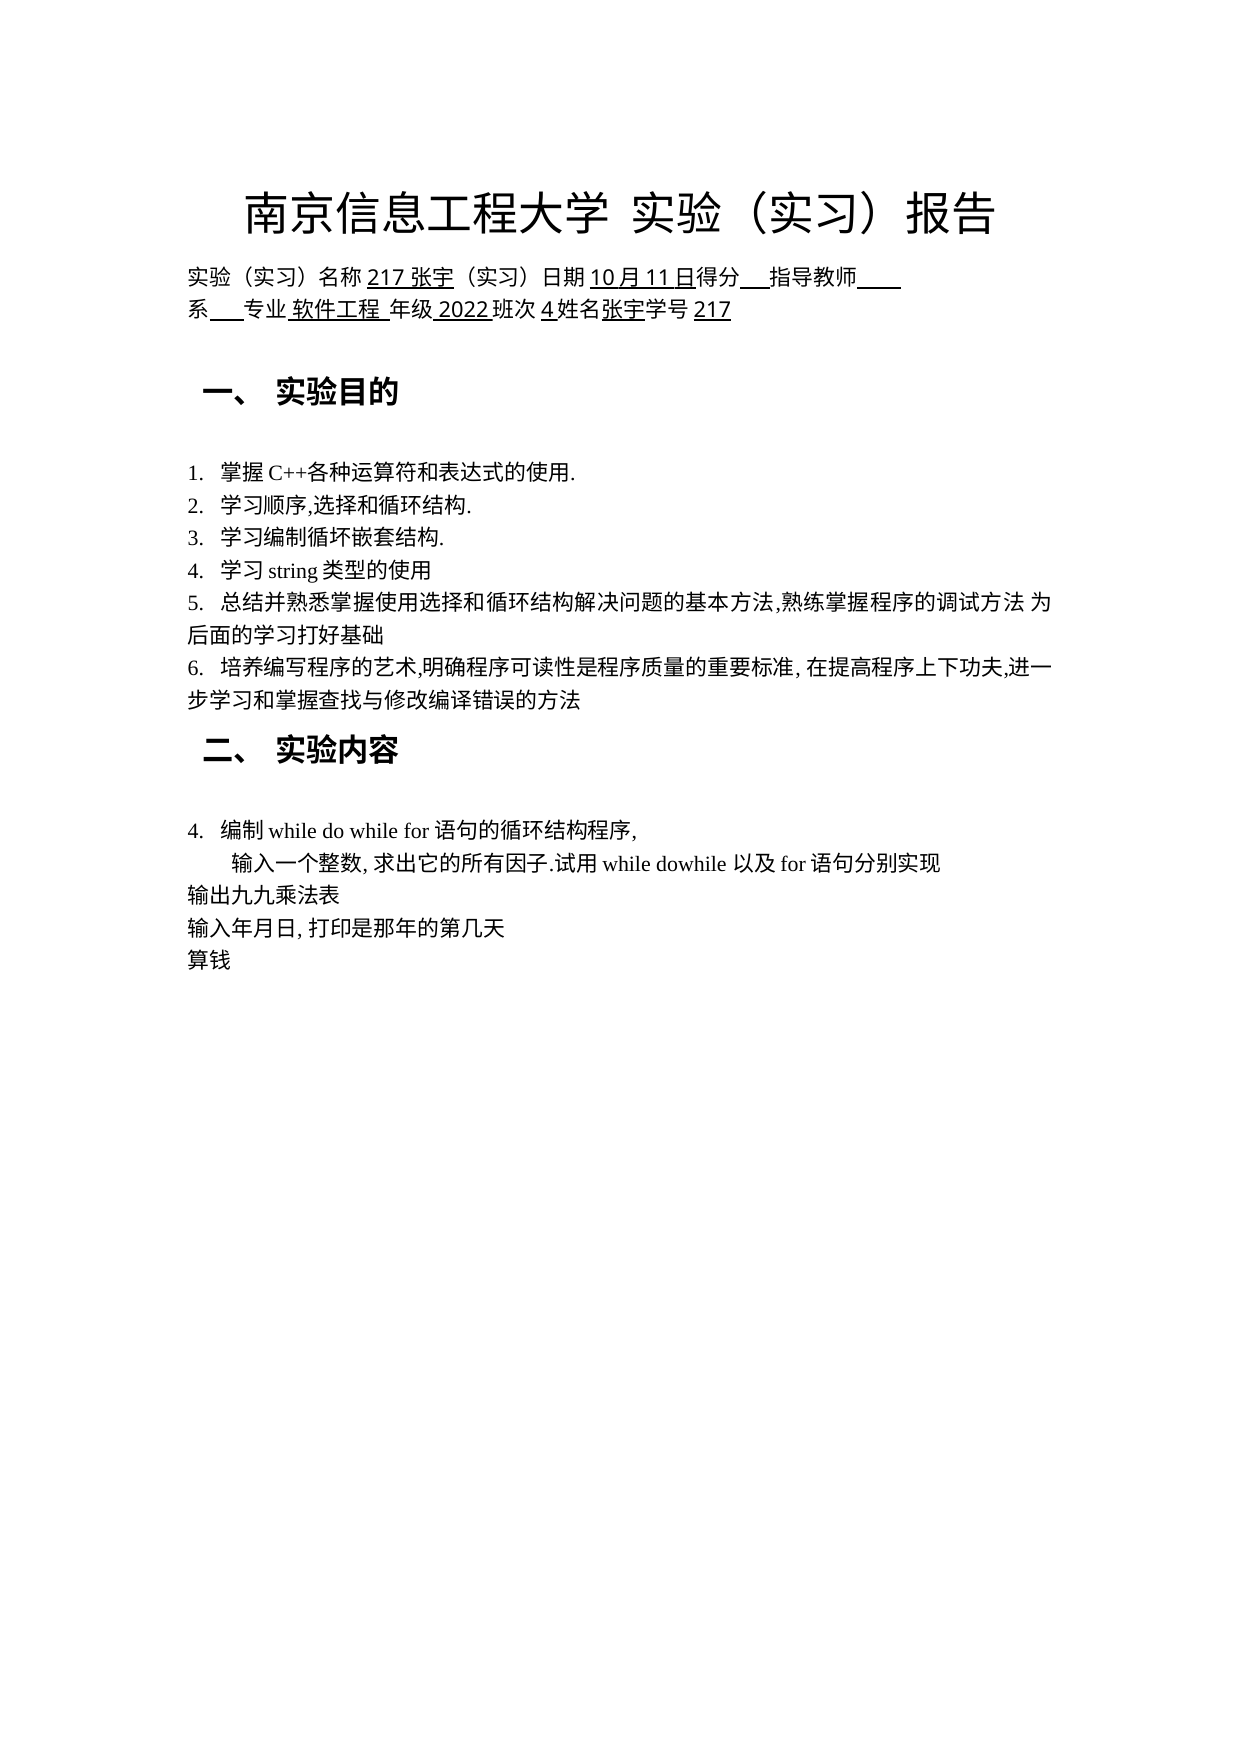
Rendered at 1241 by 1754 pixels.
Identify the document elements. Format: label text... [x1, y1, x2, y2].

text 系 专业 软件工程 年级 2022班次4姓名张宇学号217 [187, 292, 1053, 324]
list 输入一个整数, 求出它的所有因子.试用while dowhile 以及for语句分别实现 [187, 845, 1053, 878]
list 培养编写程序的艺术,明确程序可读性是程序质量的重要标准, 在提高程序上下功夫,进一步学习和掌握查找与修改编译错误的方法 [187, 650, 1053, 715]
list 输入年月日, 打印是那年的第几天 [187, 910, 1053, 943]
list 输出九九乘法表 [187, 878, 1053, 910]
text 南京信息工程大学 实验（实习）报告 [187, 162, 1053, 259]
list 学习string类型的使用 [187, 552, 1053, 585]
list 学习编制循坏嵌套结构. [187, 520, 1053, 552]
subtitle 实验目的 [202, 357, 1053, 422]
text 实验（实习）名称217 张宇（实习）日期10月11日得分 指导教师 [187, 259, 1053, 292]
list 掌握C++各种运算符和表达式的使用. [187, 455, 1053, 487]
list 编制while do while for 语句的循环结构程序, [187, 813, 1053, 845]
list 总结并熟悉掌握使用选择和循环结构解决问题的基本方法,熟练掌握程序的调试方法 为后面的学习打好基础 [187, 585, 1053, 650]
list 学习顺序,选择和循环结构. [187, 487, 1053, 520]
list 算钱 [187, 943, 1053, 975]
subtitle 实验内容 [202, 715, 1053, 780]
